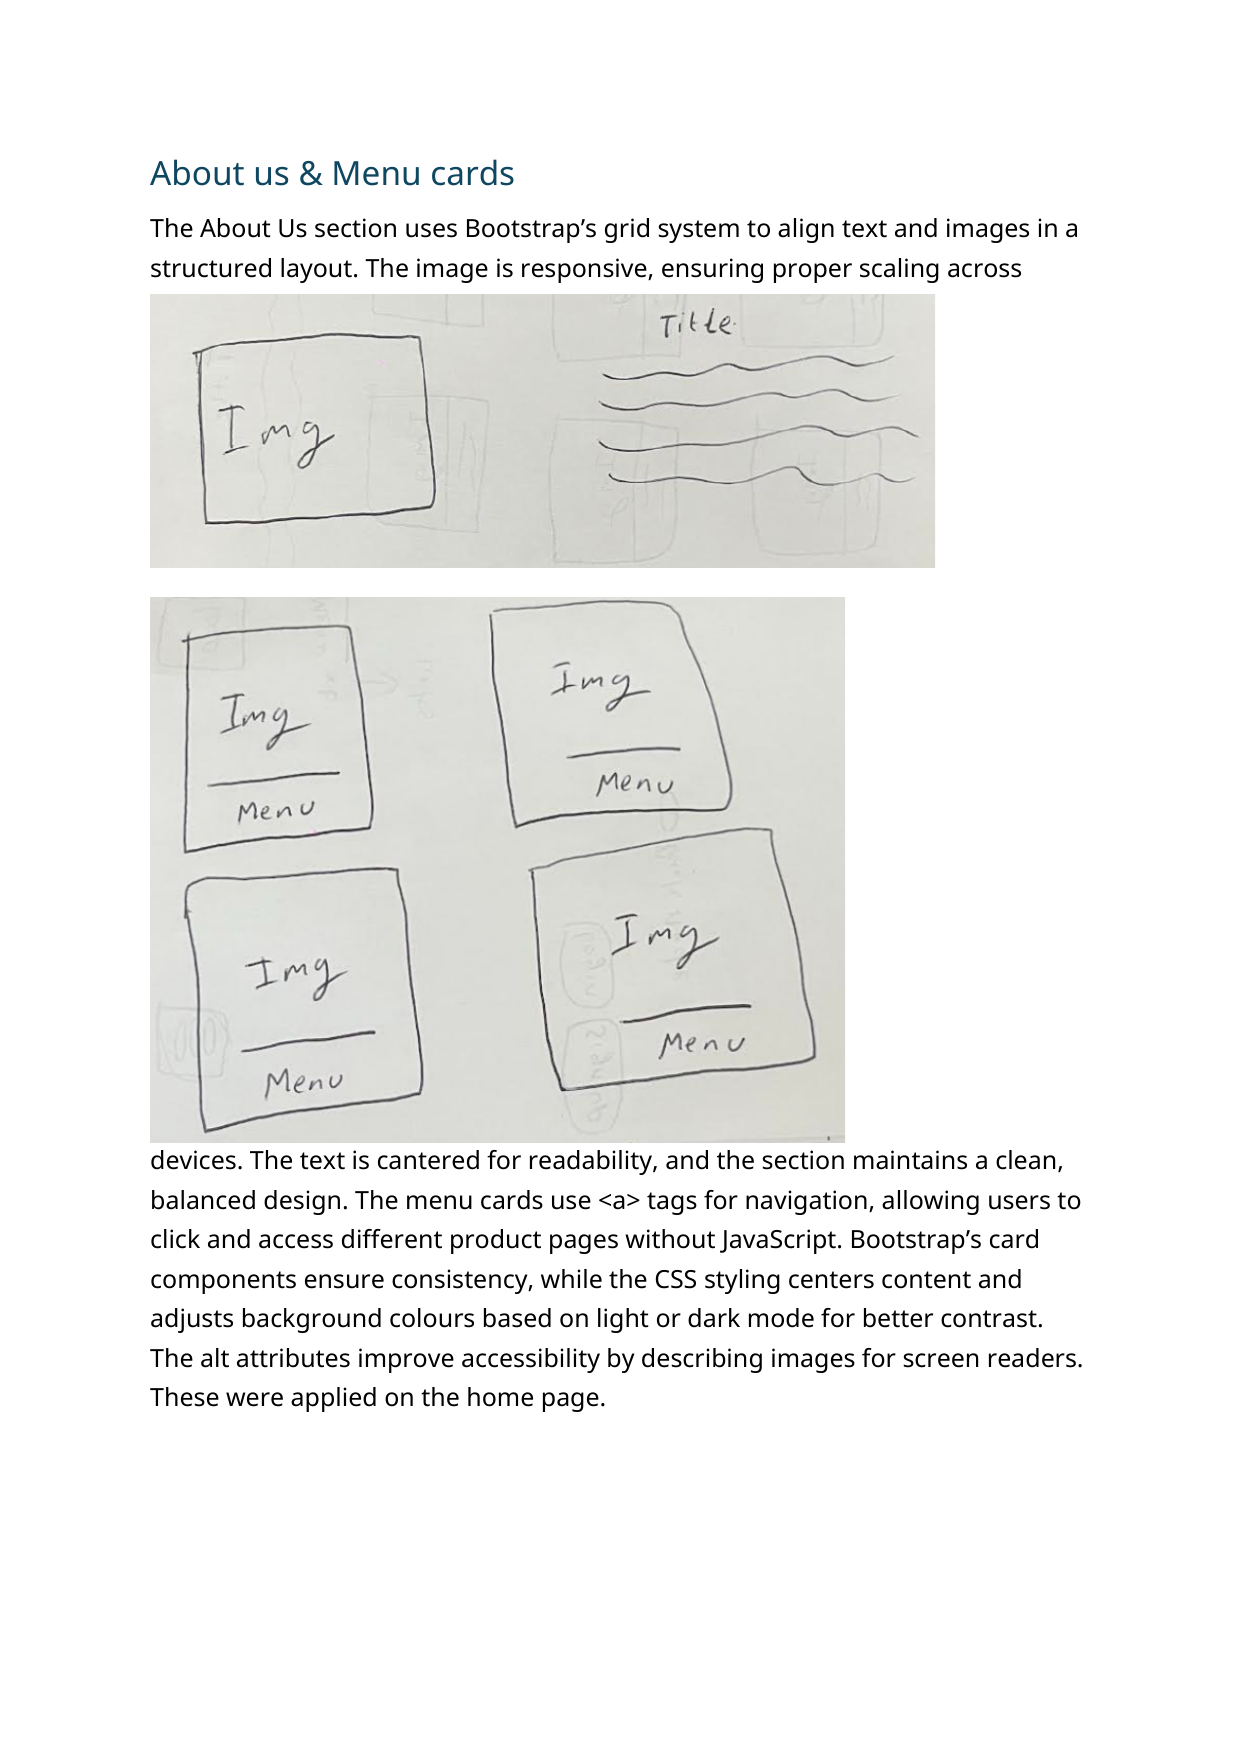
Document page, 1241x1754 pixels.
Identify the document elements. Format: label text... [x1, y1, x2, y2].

picture [150, 294, 936, 568]
subtitle About us & Menu cards [150, 150, 1090, 195]
picture [150, 597, 846, 1143]
